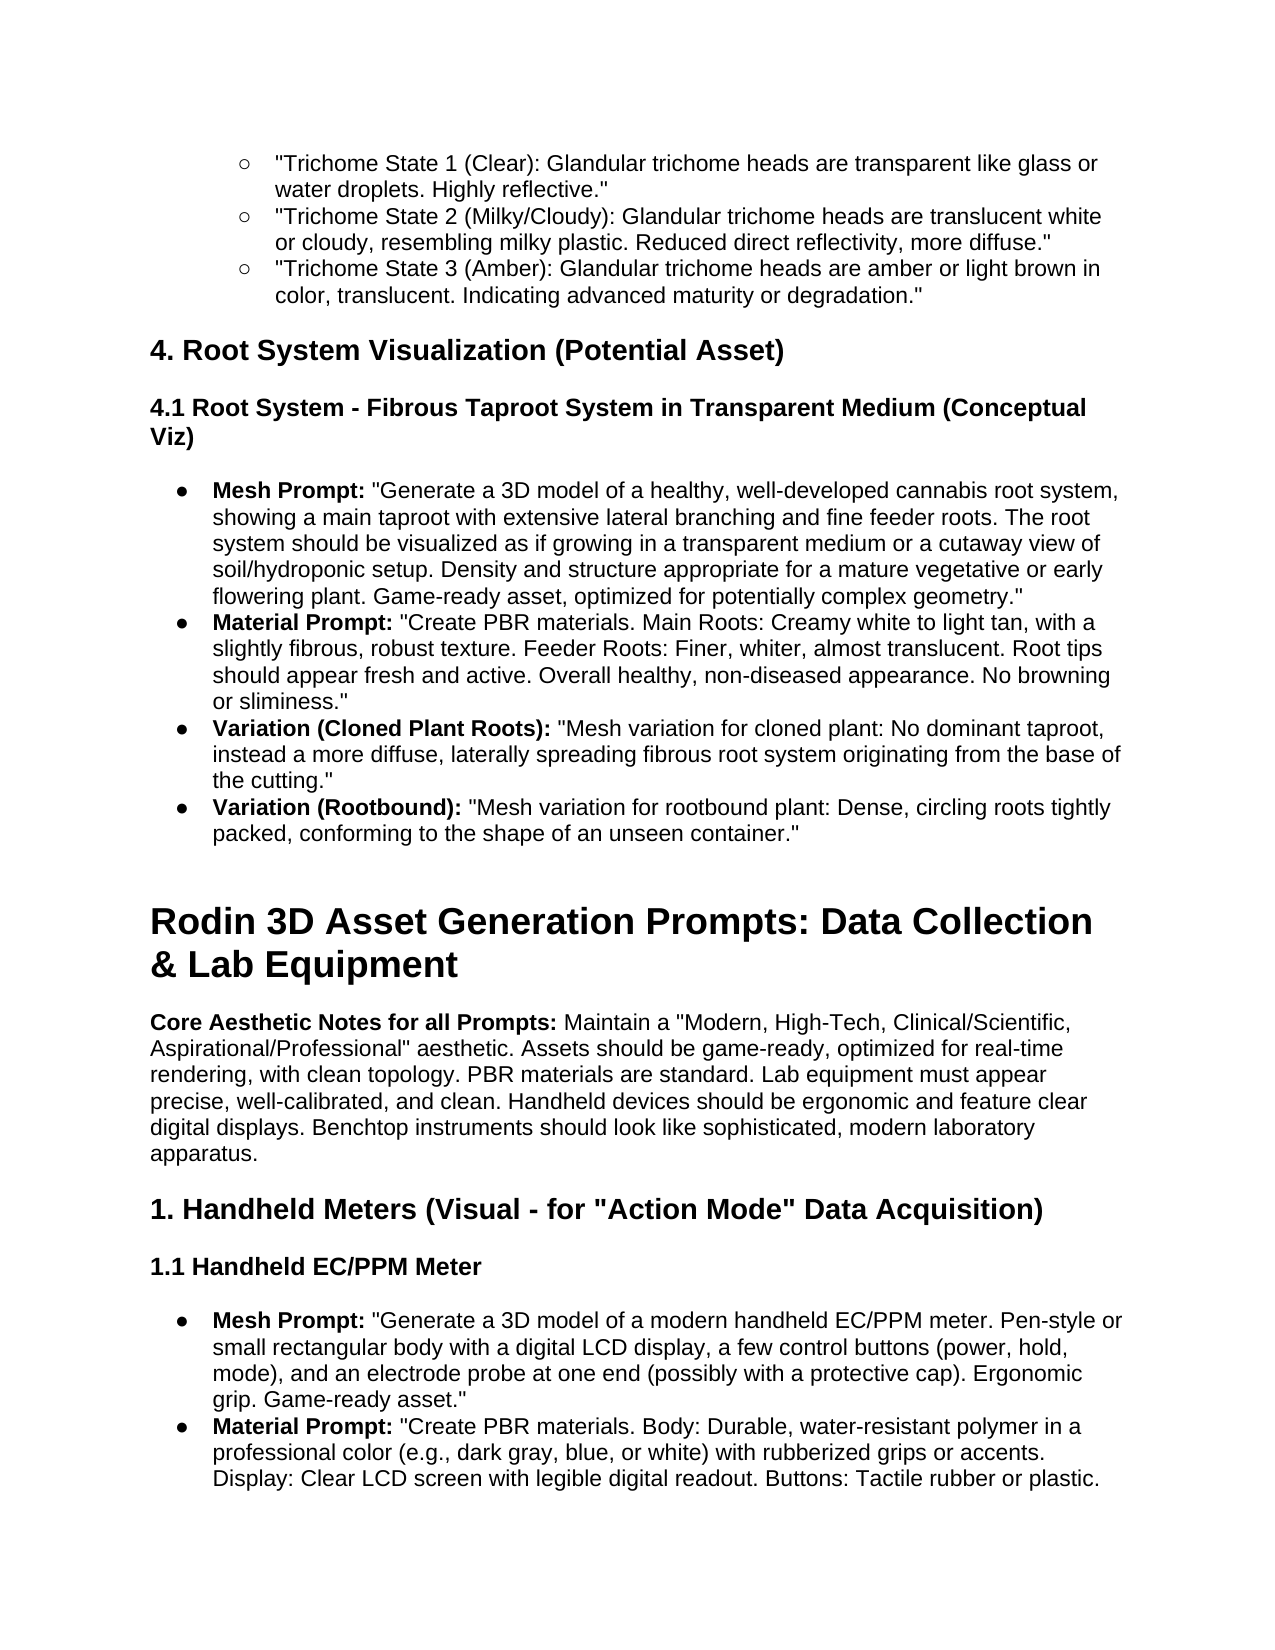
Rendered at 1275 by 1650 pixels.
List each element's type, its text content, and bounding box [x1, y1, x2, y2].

list Material Prompt: "Create PBR materials. Main Roots: Creamy white to light tan, with a slightly fibrous, robust texture. Feeder Roots: Finer, whiter, almost translucent. Root tips should appear fresh and active. Overall healthy, non-diseased appearance. No browning or sliminess." [175, 609, 1125, 714]
subtitle 1. Handheld Meters (Visual - for "Action Mode" Data Acquisition) [150, 1192, 1125, 1225]
list Mesh Prompt: "Generate a 3D model of a healthy, well-developed cannabis root system, showing a main taproot with extensive lateral branching and fine feeder roots. The root system should be visualized as if growing in a transparent medium or a cutaway view of soil/hydroponic setup. Density and structure appropriate for a mature vegetative or early flowering plant. Game-ready asset, optimized for potentially complex geometry." [175, 477, 1125, 609]
list "Trichome State 1 (Clear): Glandular trichome heads are transparent like glass or water droplets. Highly reflective." [237, 150, 1125, 203]
list Mesh Prompt: "Generate a 3D model of a modern handheld EC/PPM meter. Pen-style or small rectangular body with a digital LCD display, a few control buttons (power, hold, mode), and an electrode probe at one end (possibly with a protective cap). Ergonomic grip. Game-ready asset." [175, 1307, 1125, 1413]
subtitle 1.1 Handheld EC/PPM Meter [150, 1252, 1125, 1281]
list "Trichome State 3 (Amber): Glandular trichome heads are amber or light brown in color, translucent. Indicating advanced maturity or degradation." [237, 255, 1125, 308]
list Variation (Cloned Plant Roots): "Mesh variation for cloned plant: No dominant taproot, instead a more diffuse, laterally spreading fibrous root system originating from the base of the cutting." [175, 714, 1125, 793]
list Variation (Rootbound): "Mesh variation for rootbound plant: Dense, circling roots tightly packed, conforming to the shape of an unseen container." [175, 793, 1125, 846]
subtitle 4.1 Root System - Fibrous Taproot System in Transparent Medium (Conceptual Viz) [150, 393, 1125, 451]
list "Trichome State 2 (Milky/Cloudy): Glandular trichome heads are translucent white or cloudy, resembling milky plastic. Reduced direct reflectivity, more diffuse." [237, 203, 1125, 255]
text Core Aesthetic Notes for all Prompts: Maintain a "Modern, High-Tech, Clinical/Scientific, Aspirational/Professional" aesthetic. Assets should be game-ready, optimized for real-time rendering, with clean topology. PBR materials are standard. Lab equipment must appear precise, well-calibrated, and clean. Handheld devices should be ergonomic and feature clear digital displays. Benchtop instruments should look like sophisticated, modern laboratory apparatus. [150, 1009, 1125, 1167]
subtitle Rodin 3D Asset Generation Prompts: Data Collection & Lab Equipment [150, 899, 1125, 985]
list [175, 1413, 1125, 1492]
subtitle 4. Root System Visualization (Potential Asset) [150, 333, 1125, 367]
